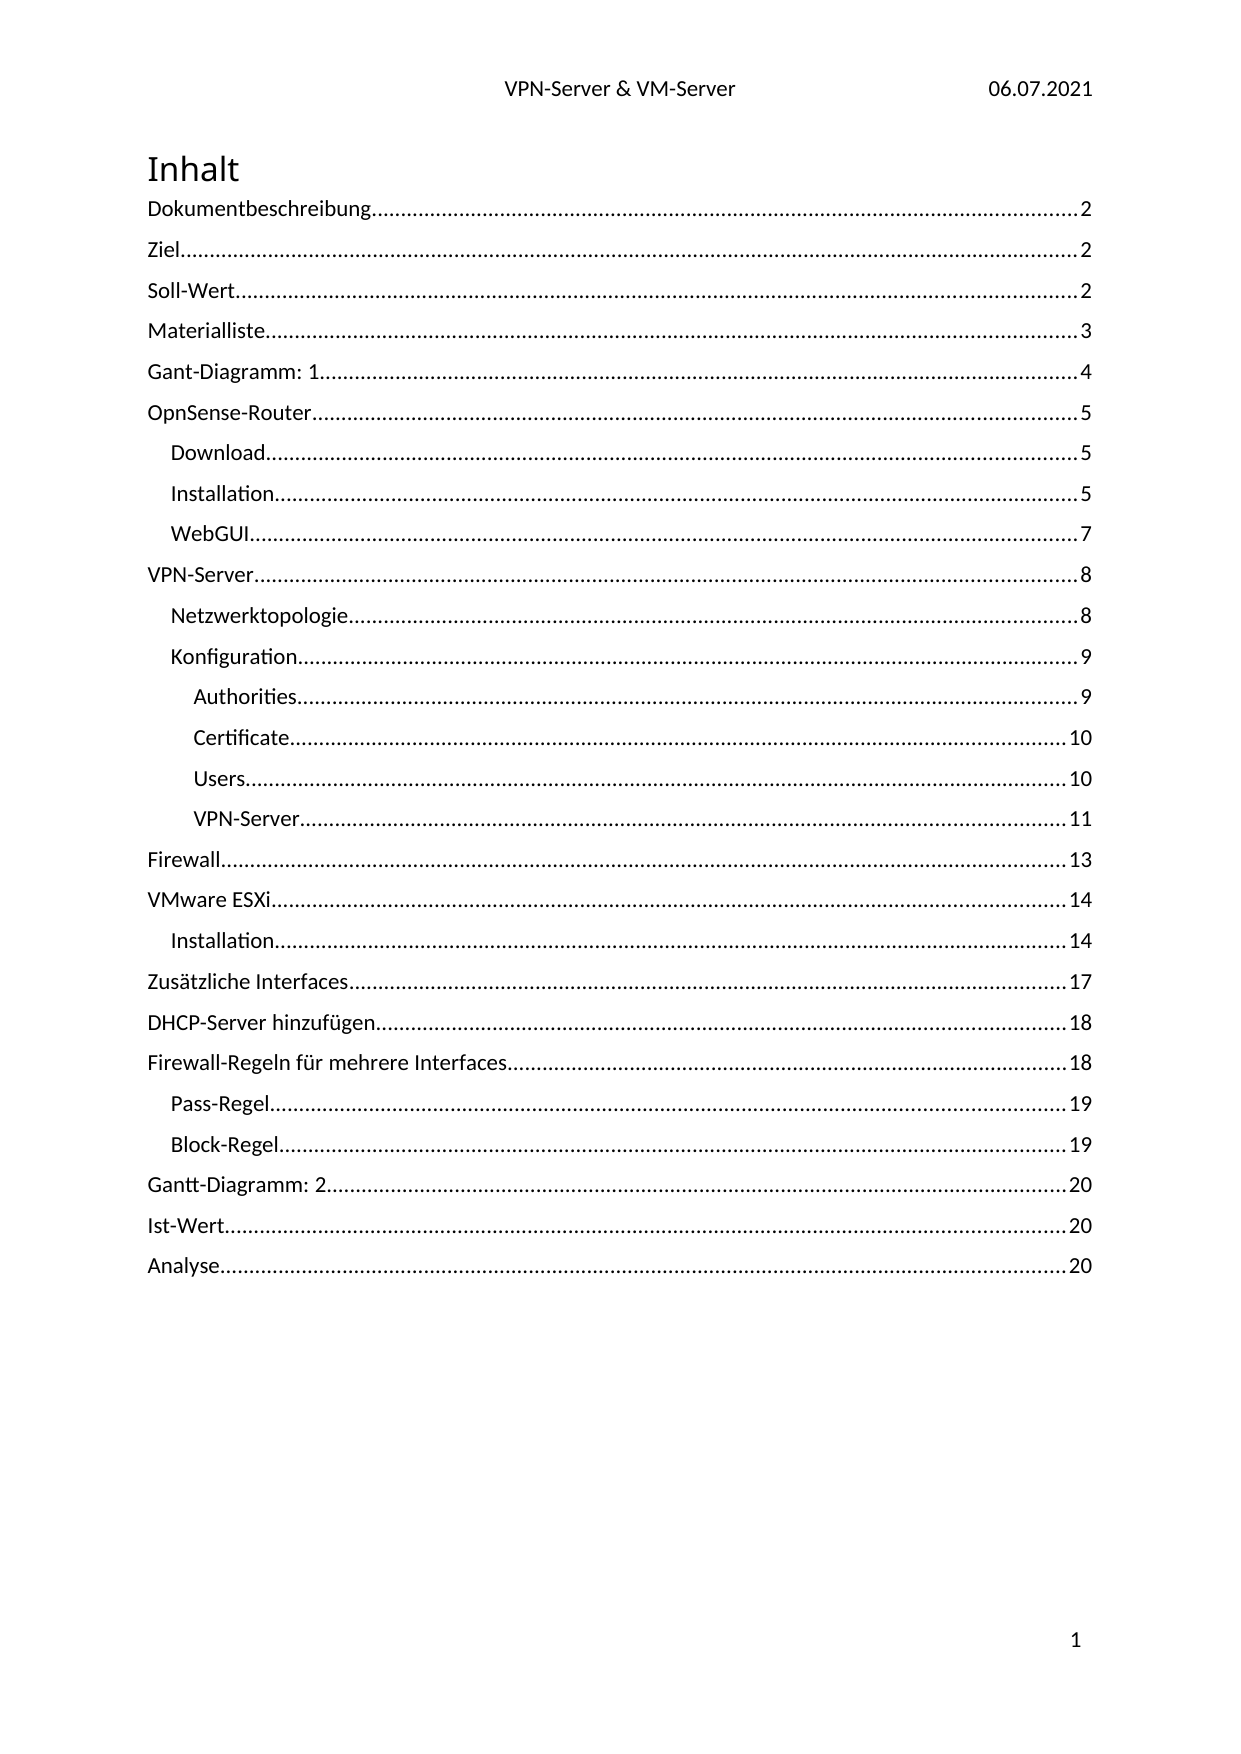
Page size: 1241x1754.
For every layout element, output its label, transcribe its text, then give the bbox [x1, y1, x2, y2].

text Inhalt [147, 146, 1240, 191]
